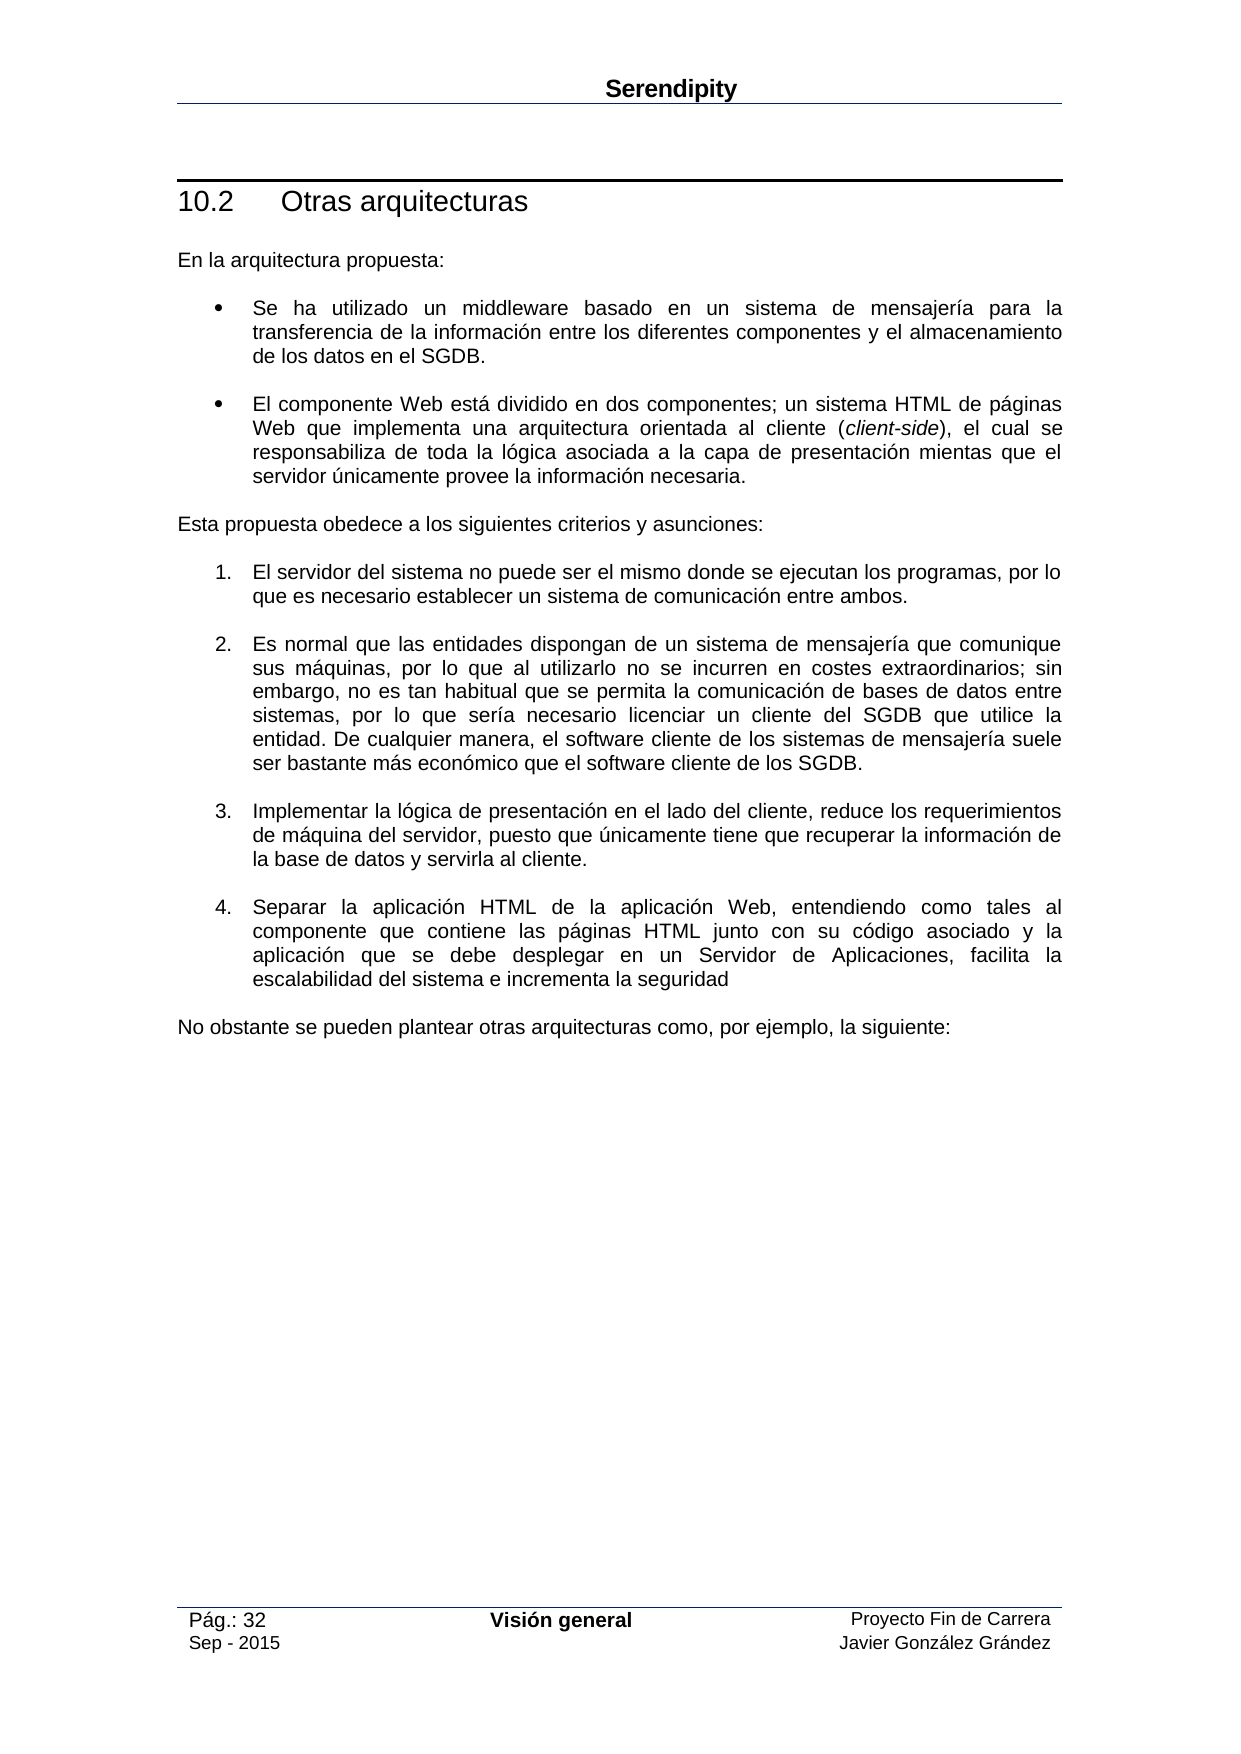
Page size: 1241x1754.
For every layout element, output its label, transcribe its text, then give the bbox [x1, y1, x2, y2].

text Esta propuesta obedece a los siguientes criterios y asunciones: [177, 512, 1063, 536]
list El servidor del sistema no puede ser el mismo donde se ejecutan los programas, por lo que es necesario establecer un sistema de comunicación entre ambos. [215, 559, 1063, 607]
subtitle Otras arquitecturas [177, 182, 1063, 218]
text No obstante se pueden plantear otras arquitecturas como, por ejemplo, la siguiente: [177, 1015, 1063, 1039]
text En la arquitectura propuesta: [177, 248, 1063, 272]
list Se ha utilizado un middleware basado en un sistema de mensajería para la transferencia de la información entre los diferentes componentes y el almacenamiento de los datos en el SGDB. [215, 296, 1063, 368]
list Implementar la lógica de presentación en el lado del cliente, reduce los requerimientos de máquina del servidor, puesto que únicamente tiene que recuperar la información de la base de datos y servirla al cliente. [215, 799, 1063, 871]
list El componente Web está dividido en dos componentes; un sistema HTML de páginas Web que implementa una arquitectura orientada al cliente (client-side), el cual se responsabiliza de toda la lógica asociada a la capa de presentación mientas que el servidor únicamente provee la información necesaria. [215, 392, 1063, 488]
list Separar la aplicación HTML de la aplicación Web, entendiendo como tales al componente que contiene las páginas HTML junto con su código asociado y la aplicación que se debe desplegar en un Servidor de Aplicaciones, facilita la escalabilidad del sistema e incrementa la seguridad [215, 895, 1063, 991]
list Es normal que las entidades dispongan de un sistema de mensajería que comunique sus máquinas, por lo que al utilizarlo no se incurren en costes extraordinarios; sin embargo, no es tan habitual que se permita la comunicación de bases de datos entre sistemas, por lo que sería necesario licenciar un cliente del SGDB que utilice la entidad. De cualquier manera, el software cliente de los sistemas de mensajería suele ser bastante más económico que el software cliente de los SGDB. [215, 631, 1063, 775]
